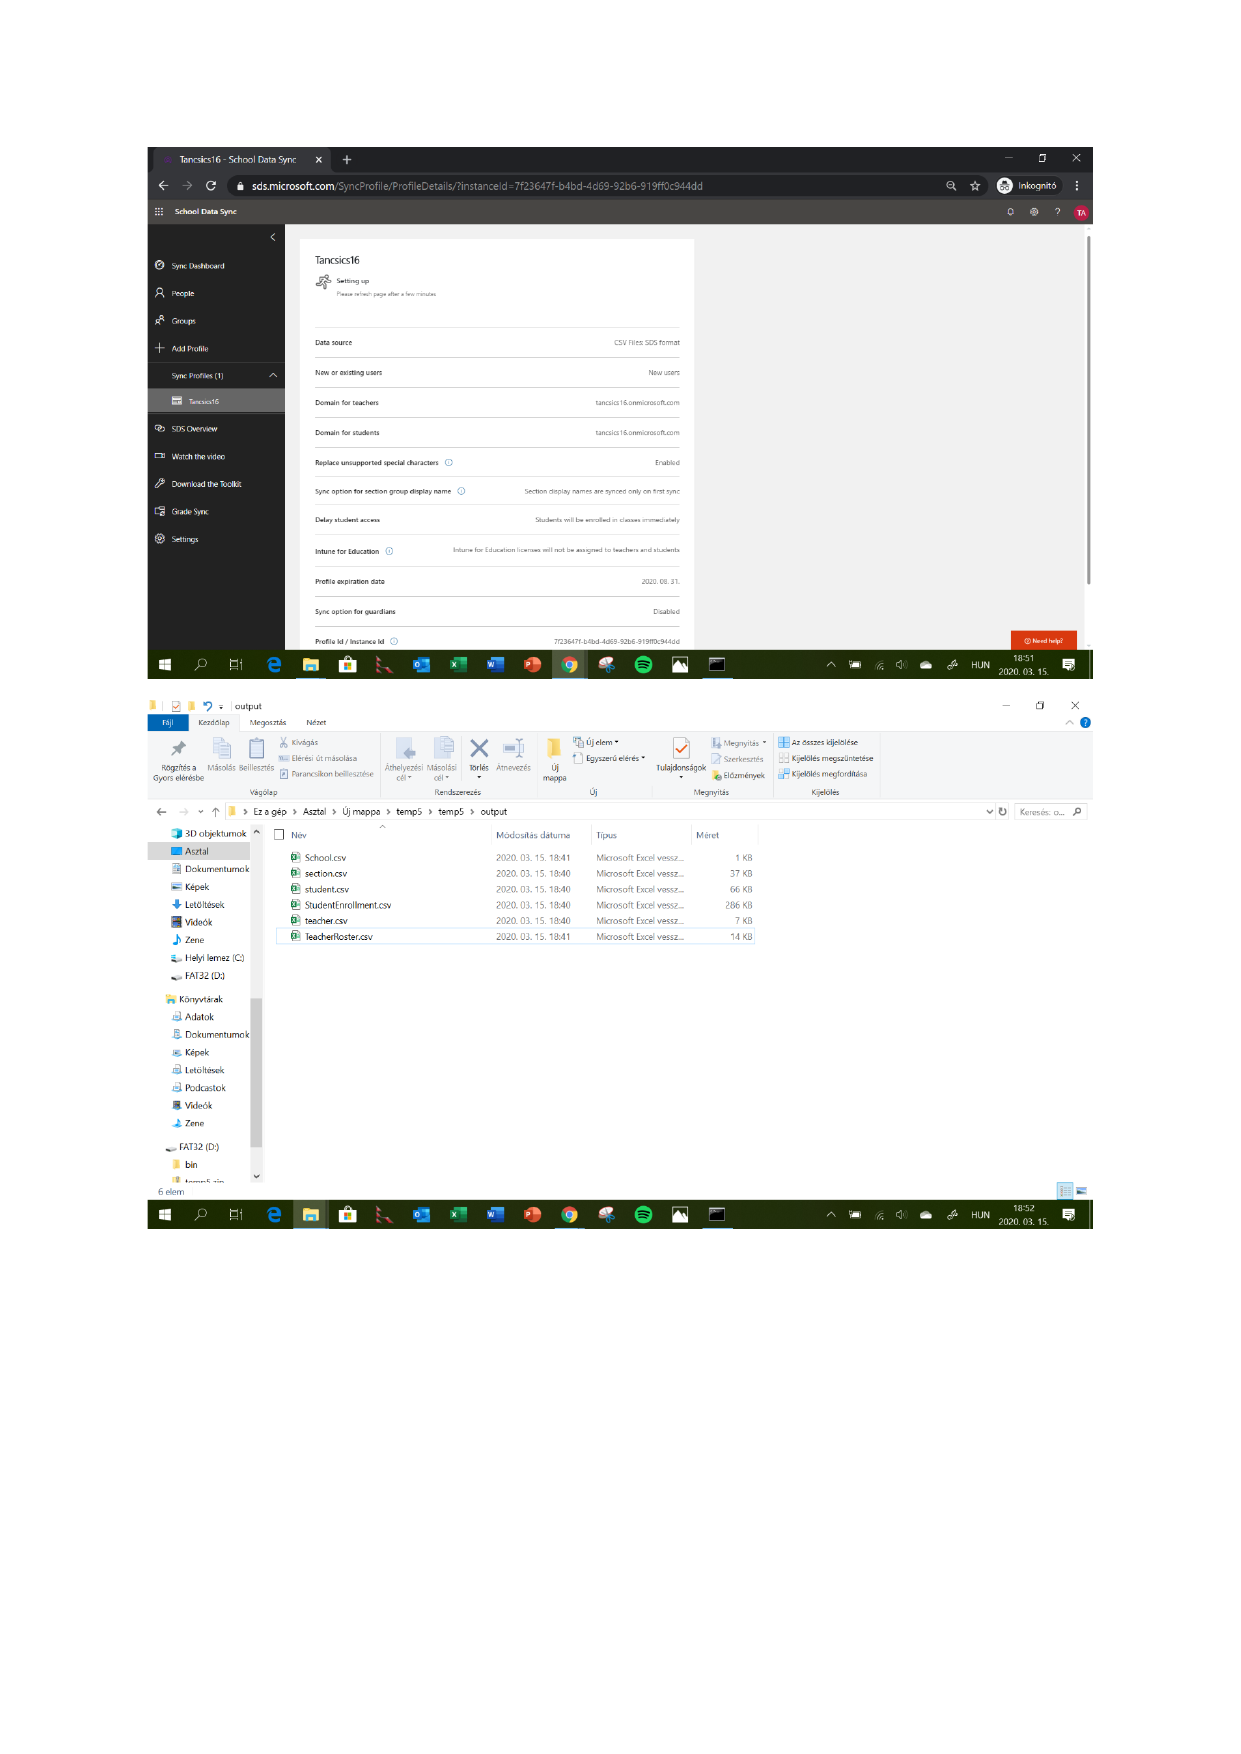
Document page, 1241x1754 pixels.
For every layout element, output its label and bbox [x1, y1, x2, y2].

picture [147, 697, 1093, 1229]
picture [147, 147, 1093, 679]
